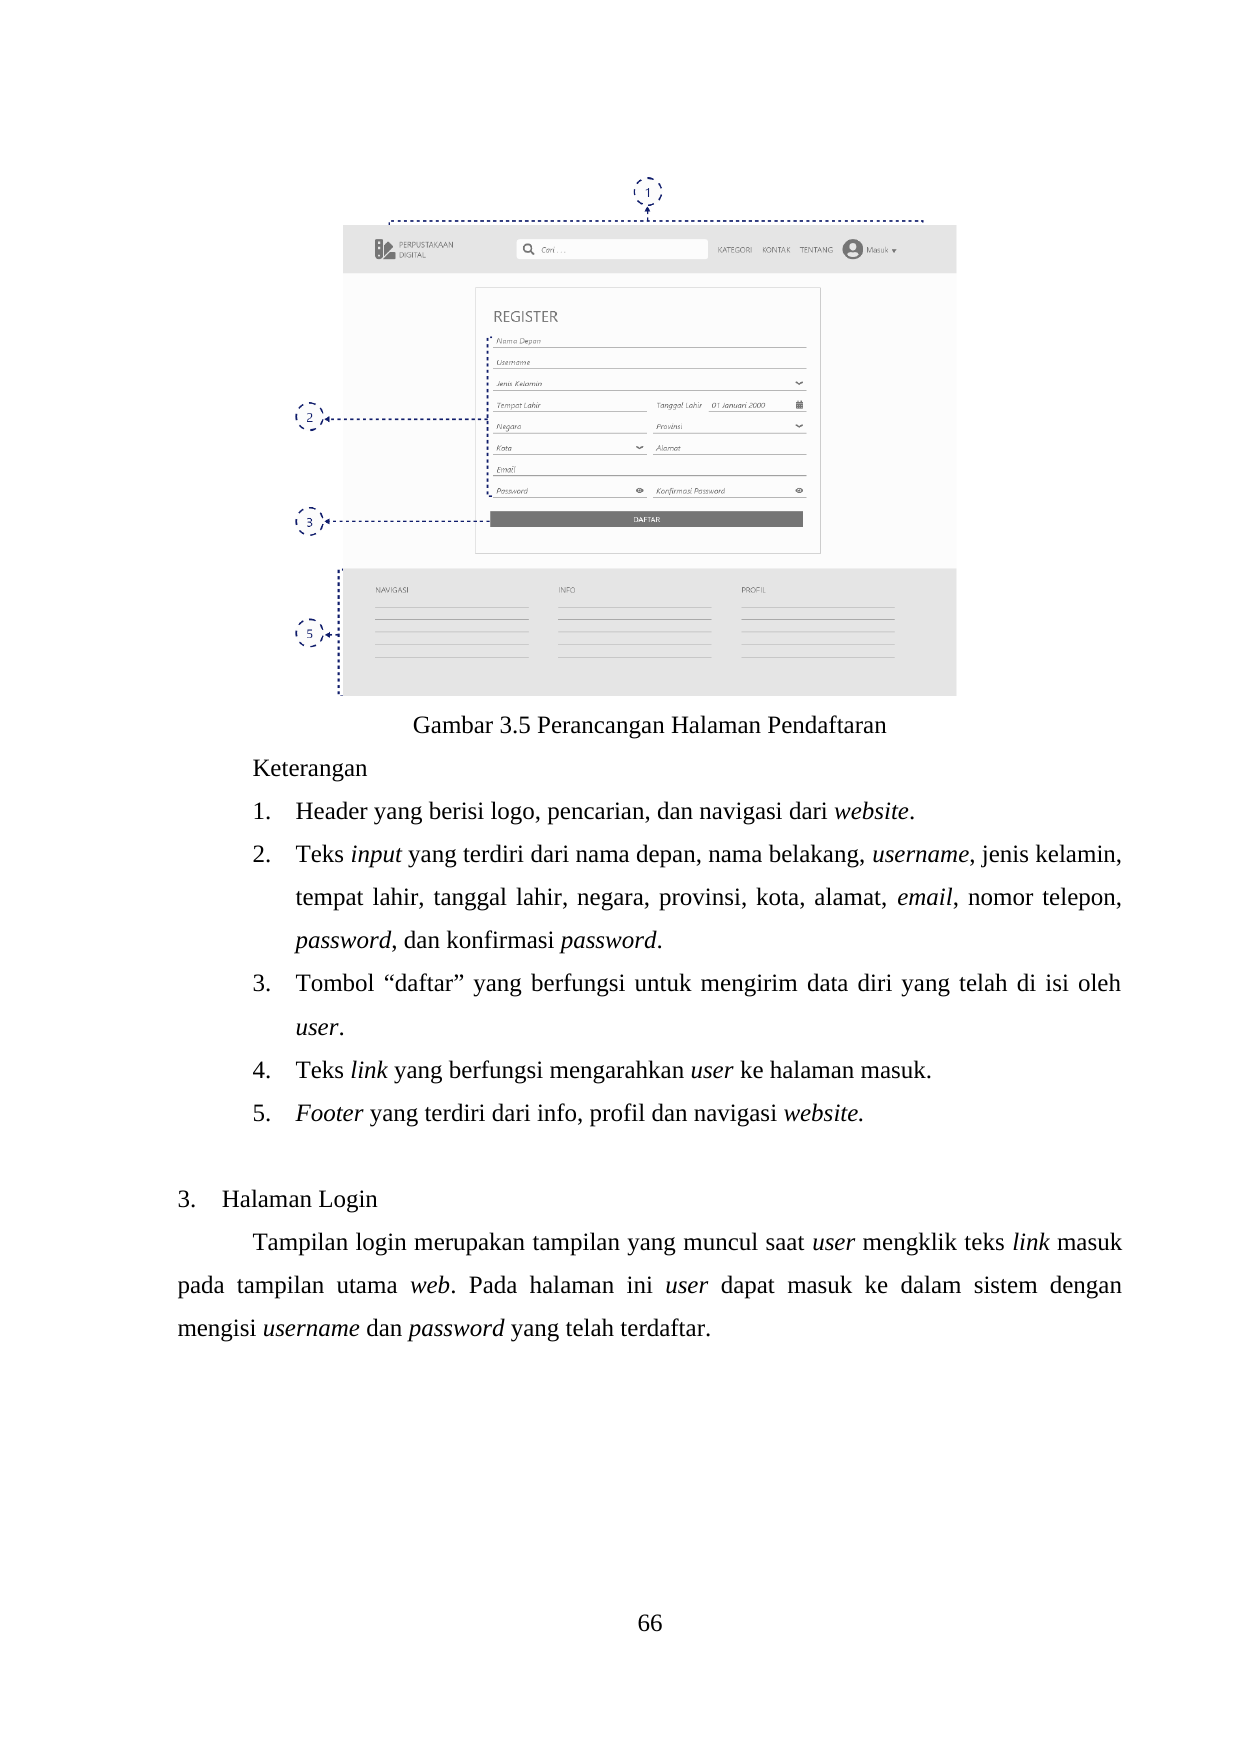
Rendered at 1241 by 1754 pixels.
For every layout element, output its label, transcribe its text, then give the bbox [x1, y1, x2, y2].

list Teks input yang terdiri dari nama depan, nama belakang, username, jenis kelamin, tempat lahir, tanggal lahir, negara, provinsi, kota, alamat, email, nomor telepon, password, dan konfirmasi password. [252, 839, 1122, 954]
list Teks link yang berfungsi mengarahkan user ke halaman masuk. [252, 1055, 1122, 1083]
list Header yang berisi logo, pencarian, dan navigasi dari website. [252, 796, 1122, 825]
picture [295, 177, 1004, 696]
list Footer yang terdiri dari info, profil dan navigasi website. [252, 1098, 1122, 1127]
text Gambar 3.5 Perancangan Halaman Pendaftaran [177, 710, 1122, 738]
text Keterangan [177, 753, 1122, 782]
text Tampilan login merupakan tampilan yang muncul saat user mengklik teks link masuk pada tampilan utama web. Pada halaman ini user dapat masuk ke dalam sistem dengan mengisi username dan password yang telah terdaftar. [177, 1227, 1122, 1342]
list Halaman Login [177, 1184, 1122, 1213]
list Tombol “daftar” yang berfungsi untuk mengirim data diri yang telah di isi oleh user. [252, 968, 1122, 1040]
